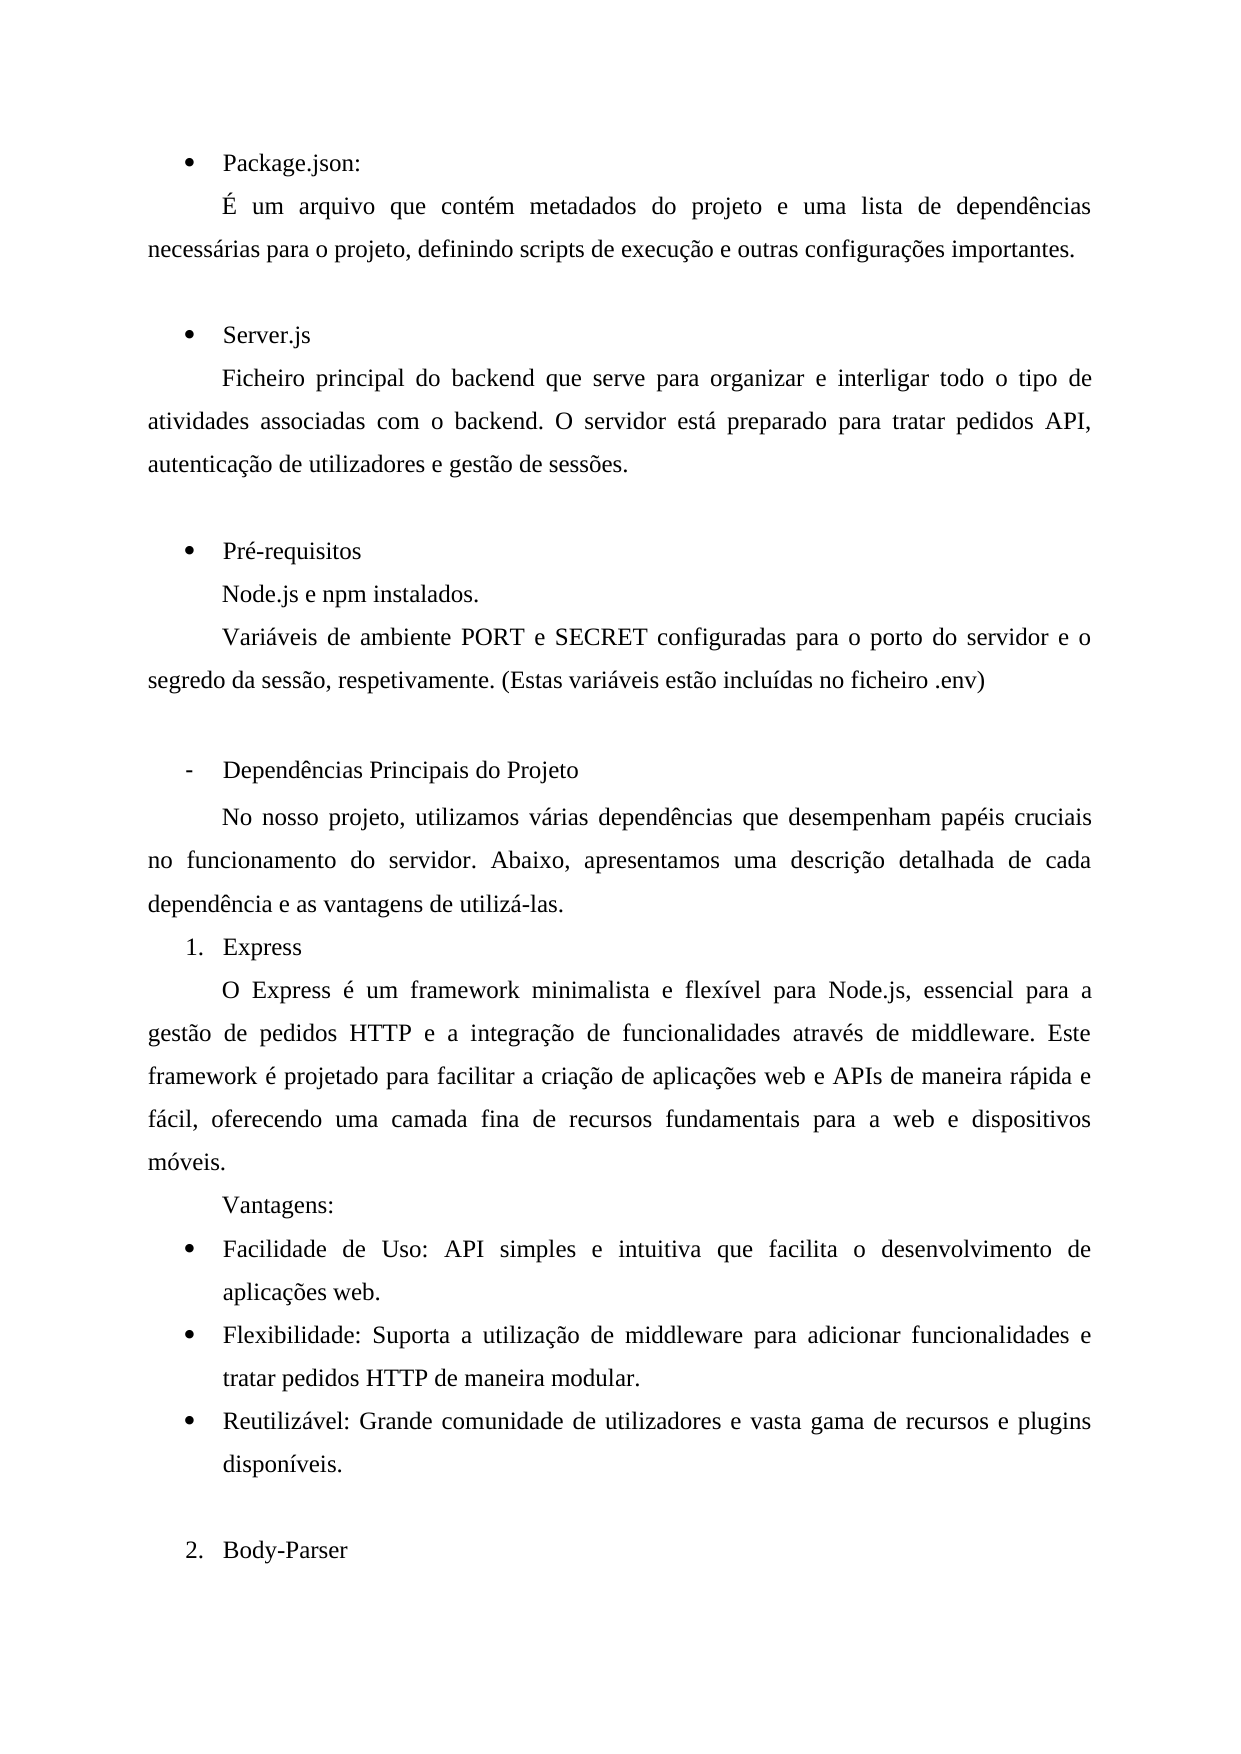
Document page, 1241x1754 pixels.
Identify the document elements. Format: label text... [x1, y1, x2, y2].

list Body-Parser [185, 1536, 1092, 1564]
text Variáveis de ambiente PORT e SECRET configuradas para o porto do servidor e o segredo da sessão, respetivamente. (Estas variáveis estão incluídas no ficheiro .env) [148, 622, 1092, 694]
text É um arquivo que contém metadados do projeto e uma lista de dependências necessárias para o projeto, definindo scripts de execução e outras configurações importantes. [148, 191, 1092, 263]
text Node.js e npm instalados. [148, 579, 1092, 608]
text Vantagens: [148, 1191, 1092, 1219]
text O Express é um framework minimalista e flexível para Node.js, essencial para a gestão de pedidos HTTP e a integração de funcionalidades através de middleware. Este framework é projetado para facilitar a criação de aplicações web e APIs de maneira rápida e fácil, oferecendo uma camada fina de recursos fundamentais para a web e dispositivos móveis. [148, 975, 1092, 1176]
list Express [185, 932, 1092, 961]
text No nosso projeto, utilizamos várias dependências que desempenham papéis cruciais no funcionamento do servidor. Abaixo, apresentamos uma descrição detalhada de cada dependência e as vantagens de utilizá-las. [148, 802, 1092, 917]
list Server.js [185, 320, 1092, 349]
list Flexibilidade: Suporta a utilização de middleware para adicionar funcionalidades e tratar pedidos HTTP de maneira modular. [185, 1320, 1092, 1392]
text Ficheiro principal do backend que serve para organizar e interligar todo o tipo de atividades associadas com o backend. O servidor está preparado para tratar pedidos API, autenticação de utilizadores e gestão de sessões. [148, 363, 1092, 478]
list Package.json: [185, 148, 1092, 176]
list Facilidade de Uso: API simples e intuitiva que facilita o desenvolvimento de aplicações web. [185, 1234, 1092, 1306]
list Reutilizável: Grande comunidade de utilizadores e vasta gama de recursos e plugins disponíveis. [185, 1406, 1092, 1478]
list Dependências Principais do Projeto [185, 751, 1092, 786]
list Pré-requisitos [185, 536, 1092, 564]
